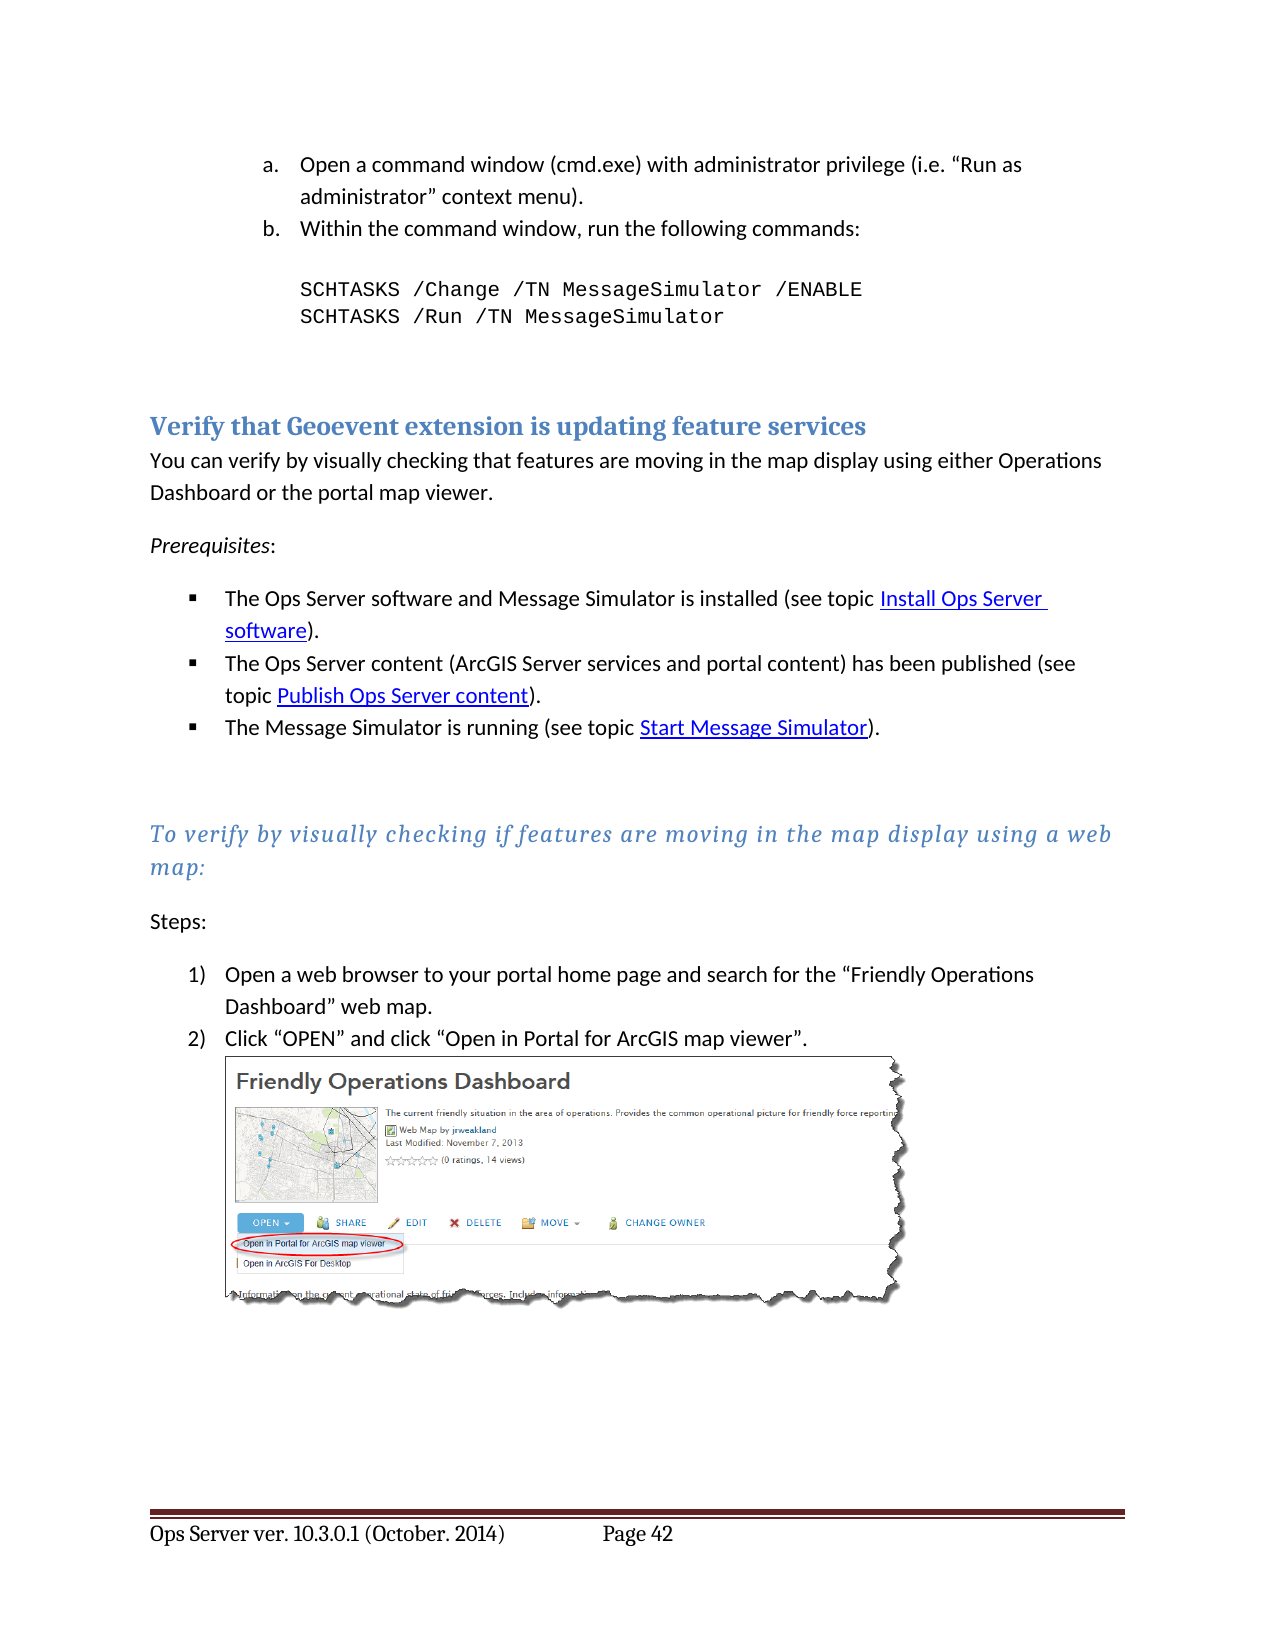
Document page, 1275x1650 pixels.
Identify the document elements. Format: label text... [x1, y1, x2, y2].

list SCHTASKS /Change /TN MessageSimulator /ENABLE [225, 279, 1125, 302]
list Open a web browser to your portal home page and search for the “Friendly Operations Dashboard” web map. [187, 960, 1125, 1020]
picture [225, 1056, 919, 1320]
list SCHTASKS /Run /TN MessageSimulator [225, 306, 1125, 329]
list Open a command window (cmd.exe) with administrator privilege (i.e. “Run as administrator” context menu). [262, 150, 1125, 210]
list Click “OPEN” and click “Open in Portal for ArcGIS map viewer”. [187, 1024, 1125, 1052]
list The Ops Server content (ArcGIS Server services and portal content) has been published (see topic Publish Ops Server content). [187, 649, 1125, 709]
list The Ops Server software and Message Simulator is installed (see topic Install Ops Server software). [187, 584, 1125, 645]
list The Message Simulator is running (see topic Start Message Simulator). [187, 713, 1125, 741]
text Prerequisites: [150, 531, 1125, 559]
list Within the command window, run the following commands: [262, 214, 1125, 242]
text You can verify by visually checking that features are moving in the map display using either Operations Dashboard or the portal map viewer. [150, 446, 1125, 506]
subtitle Verify that Geoevent extension is updating feature services [150, 411, 1125, 442]
text Steps: [150, 907, 1125, 935]
subtitle To verify by visually checking if features are moving in the map display using a web map: [150, 820, 1125, 882]
